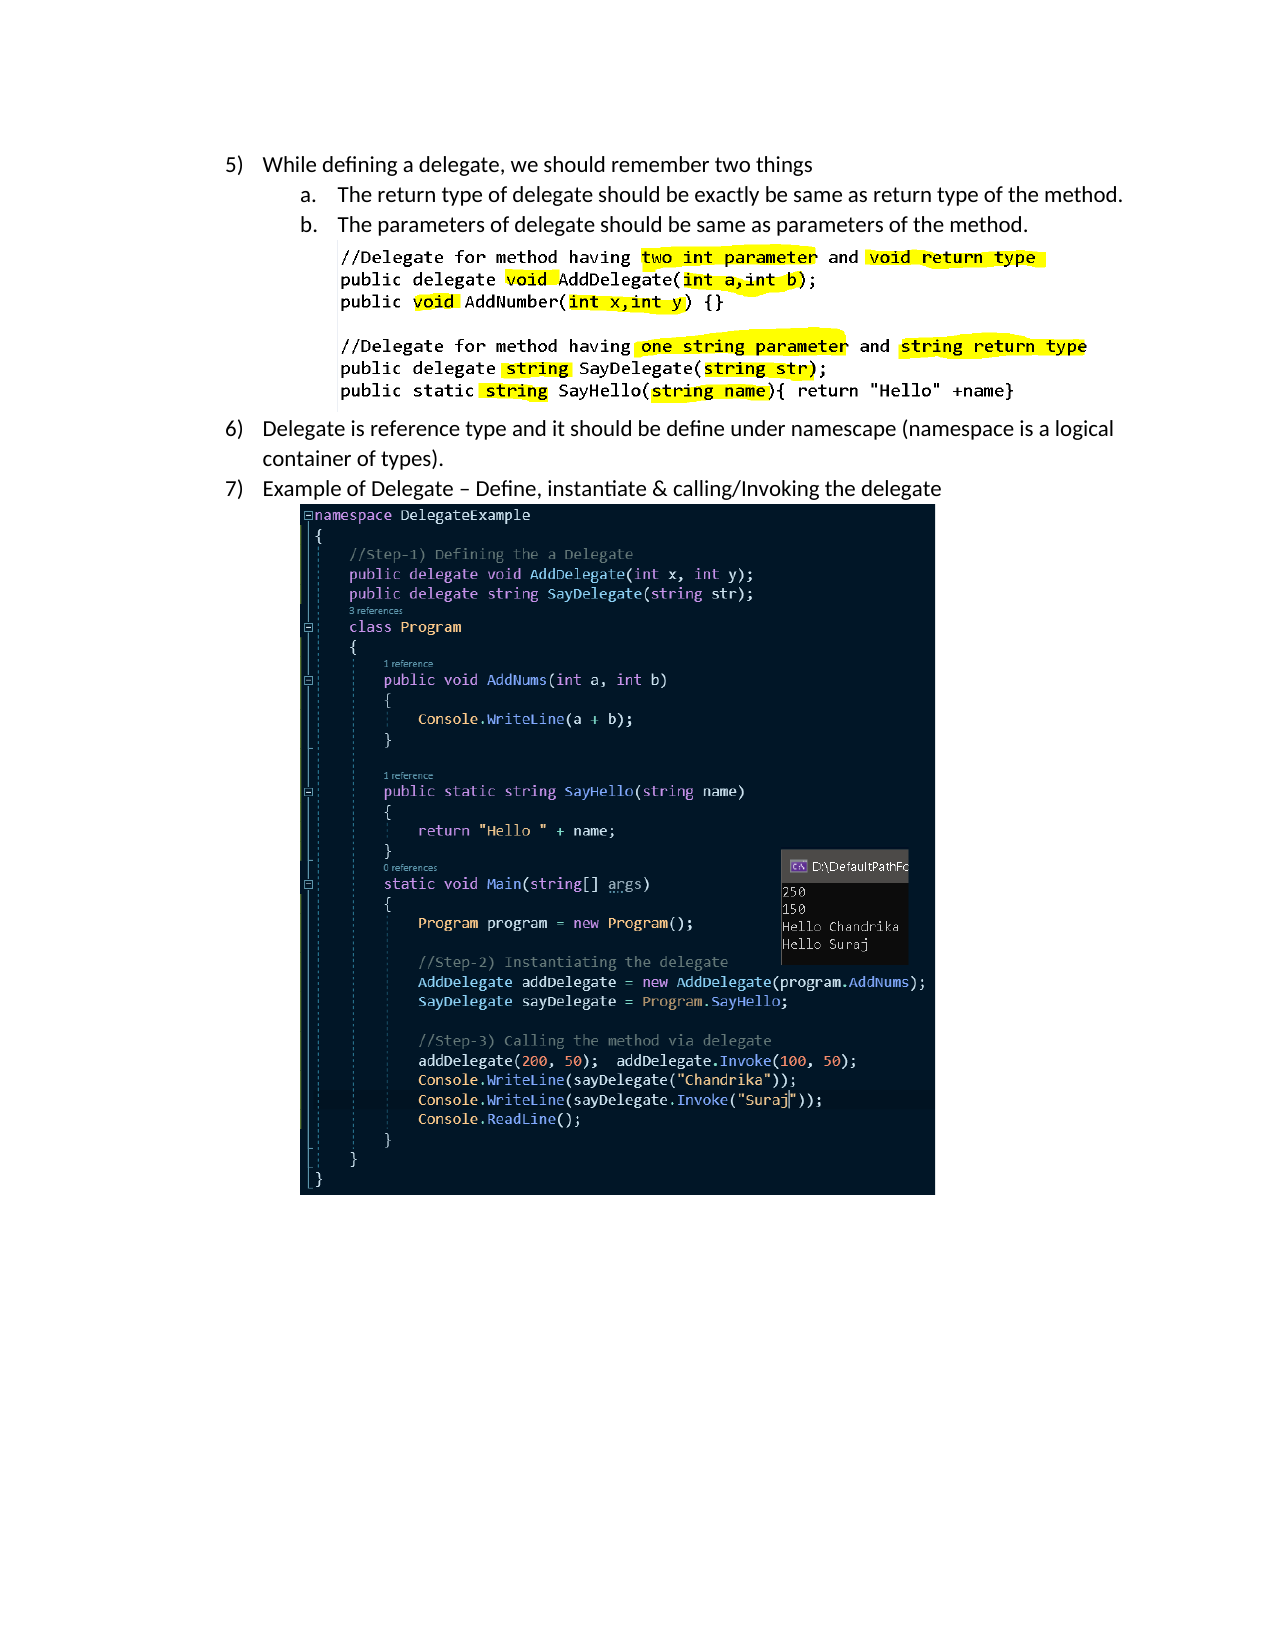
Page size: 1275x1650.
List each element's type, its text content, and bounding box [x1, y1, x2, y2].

list Delegate is reference type and it should be define under namescape (namespace is a logical container of types). [225, 414, 1125, 472]
picture [337, 240, 1098, 412]
list Example of Delegate – Define, instantiate & calling/Invoking the delegate [225, 474, 1125, 503]
picture [300, 504, 936, 1195]
list The parameters of delegate should be same as parameters of the method. [300, 210, 1125, 238]
list While defining a delegate, we should remember two things [225, 150, 1125, 178]
list The return type of delegate should be exactly be same as return type of the method. [300, 180, 1125, 208]
